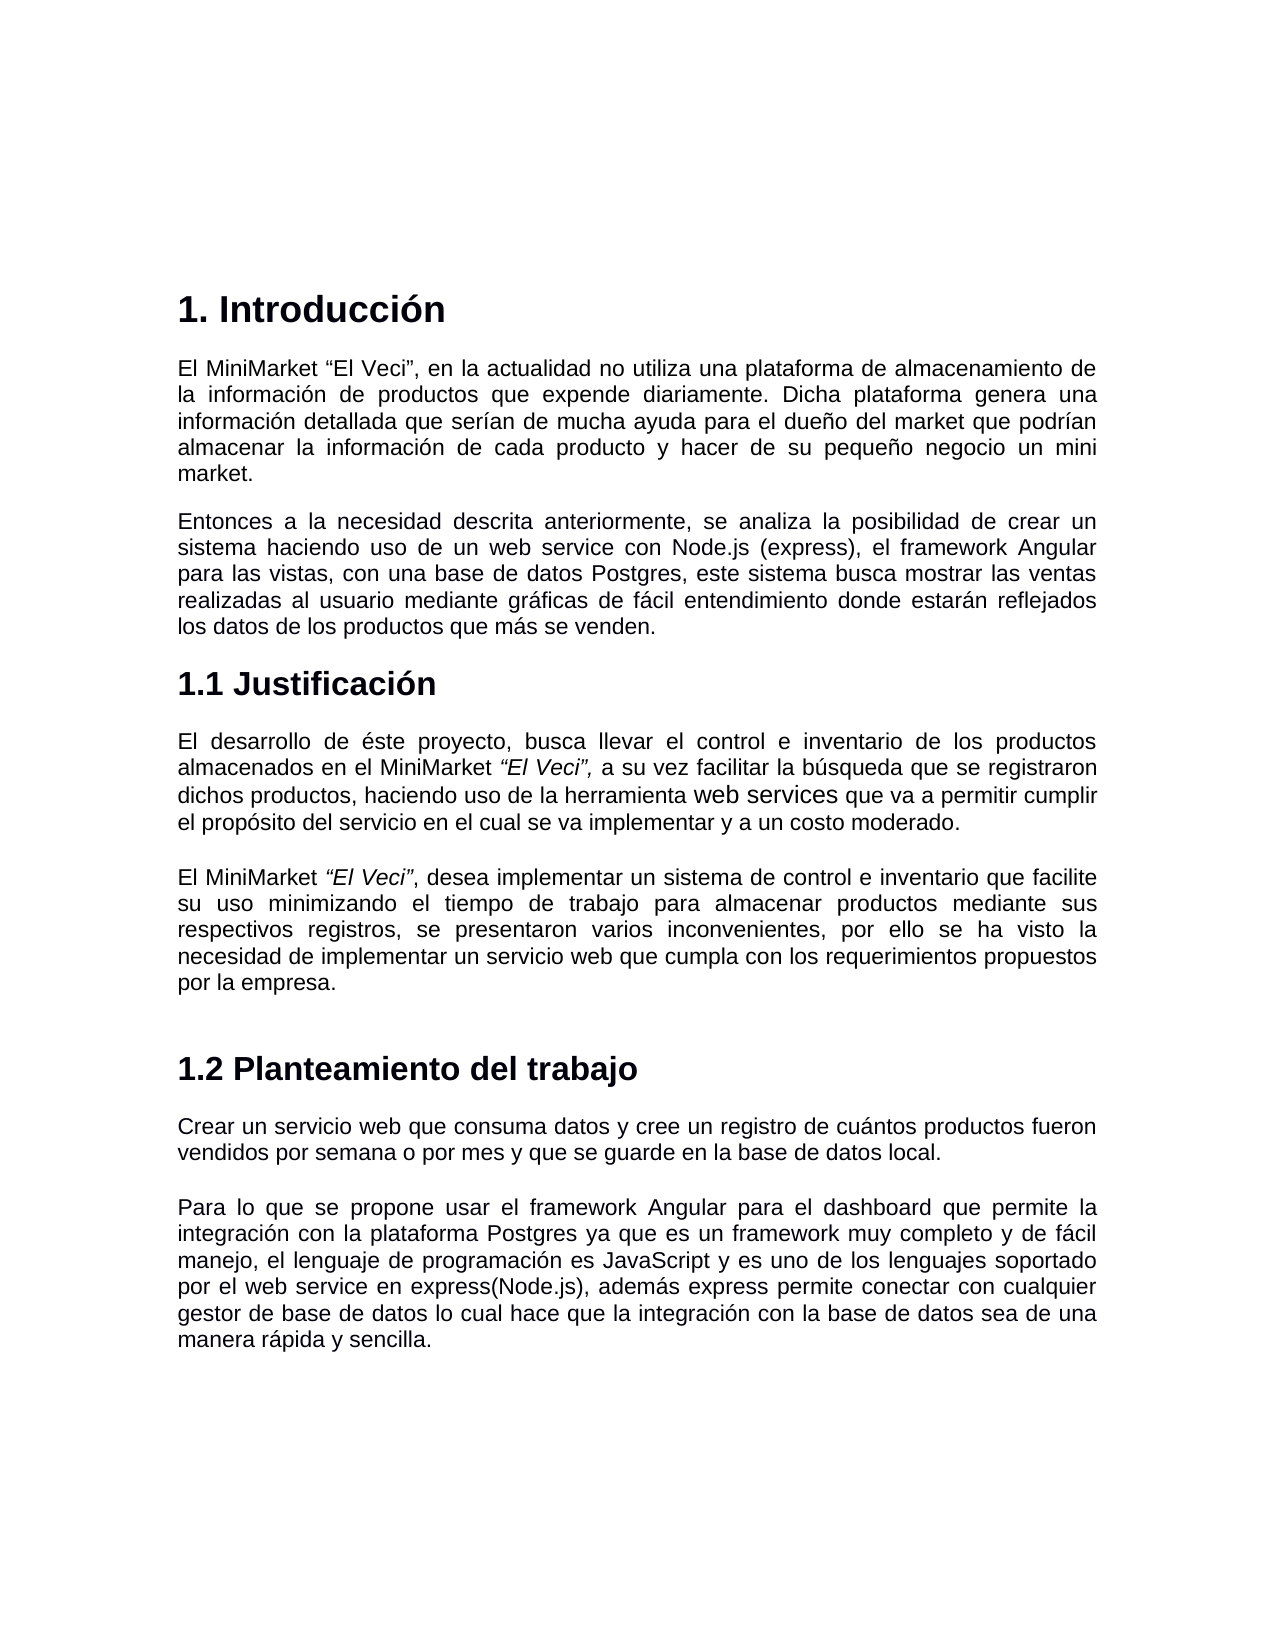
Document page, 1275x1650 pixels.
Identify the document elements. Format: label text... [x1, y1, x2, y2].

list 1. Introducción [177, 287, 1098, 330]
text Crear un servicio web que consuma datos y cree un registro de cuántos productos fueron vendidos por semana o por mes y que se guarde en la base de datos local. [177, 1113, 1098, 1165]
list 1.1 Justificación [177, 664, 1098, 703]
list 1.2 Planteamiento del trabajo [177, 1049, 1098, 1088]
text El desarrollo de éste proyecto, busca llevar el control e inventario de los productos almacenados en el MiniMarket “El Veci”, a su vez facilitar la búsqueda que se registraron dichos productos, haciendo uso de la herramienta web services que va a permitir cumplir el propósito del servicio en el cual se va implementar y a un costo moderado. [177, 728, 1098, 836]
text Entonces a la necesidad descrita anteriormente, se analiza la posibilidad de crear un sistema haciendo uso de un web service con Node.js (express), el framework Angular para las vistas, con una base de datos Postgres, este sistema busca mostrar las ventas realizadas al usuario mediante gráficas de fácil entendimiento donde estarán reflejados los datos de los productos que más se venden. [177, 508, 1098, 639]
text El MiniMarket “El Veci”, en la actualidad no utiliza una plataforma de almacenamiento de la información de productos que expende diariamente. Dicha plataforma genera una información detallada que serían de mucha ayuda para el dueño del market que podrían almacenar la información de cada producto y hacer de su pequeño negocio un mini market. [177, 355, 1098, 487]
text El MiniMarket “El Veci”, desea implementar un sistema de control e inventario que facilite su uso minimizando el tiempo de trabajo para almacenar productos mediante sus respectivos registros, se presentaron varios inconvenientes, por ello se ha visto la necesidad de implementar un servicio web que cumpla con los requerimientos propuestos por la empresa. [177, 864, 1098, 995]
text Para lo que se propone usar el framework Angular para el dashboard que permite la integración con la plataforma Postgres ya que es un framework muy completo y de fácil manejo, el lenguaje de programación es JavaScript y es uno de los lenguajes soportado por el web service en express(Node.js), además express permite conectar con cualquier gestor de base de datos lo cual hace que la integración con la base de datos sea de una manera rápida y sencilla. [177, 1194, 1098, 1352]
